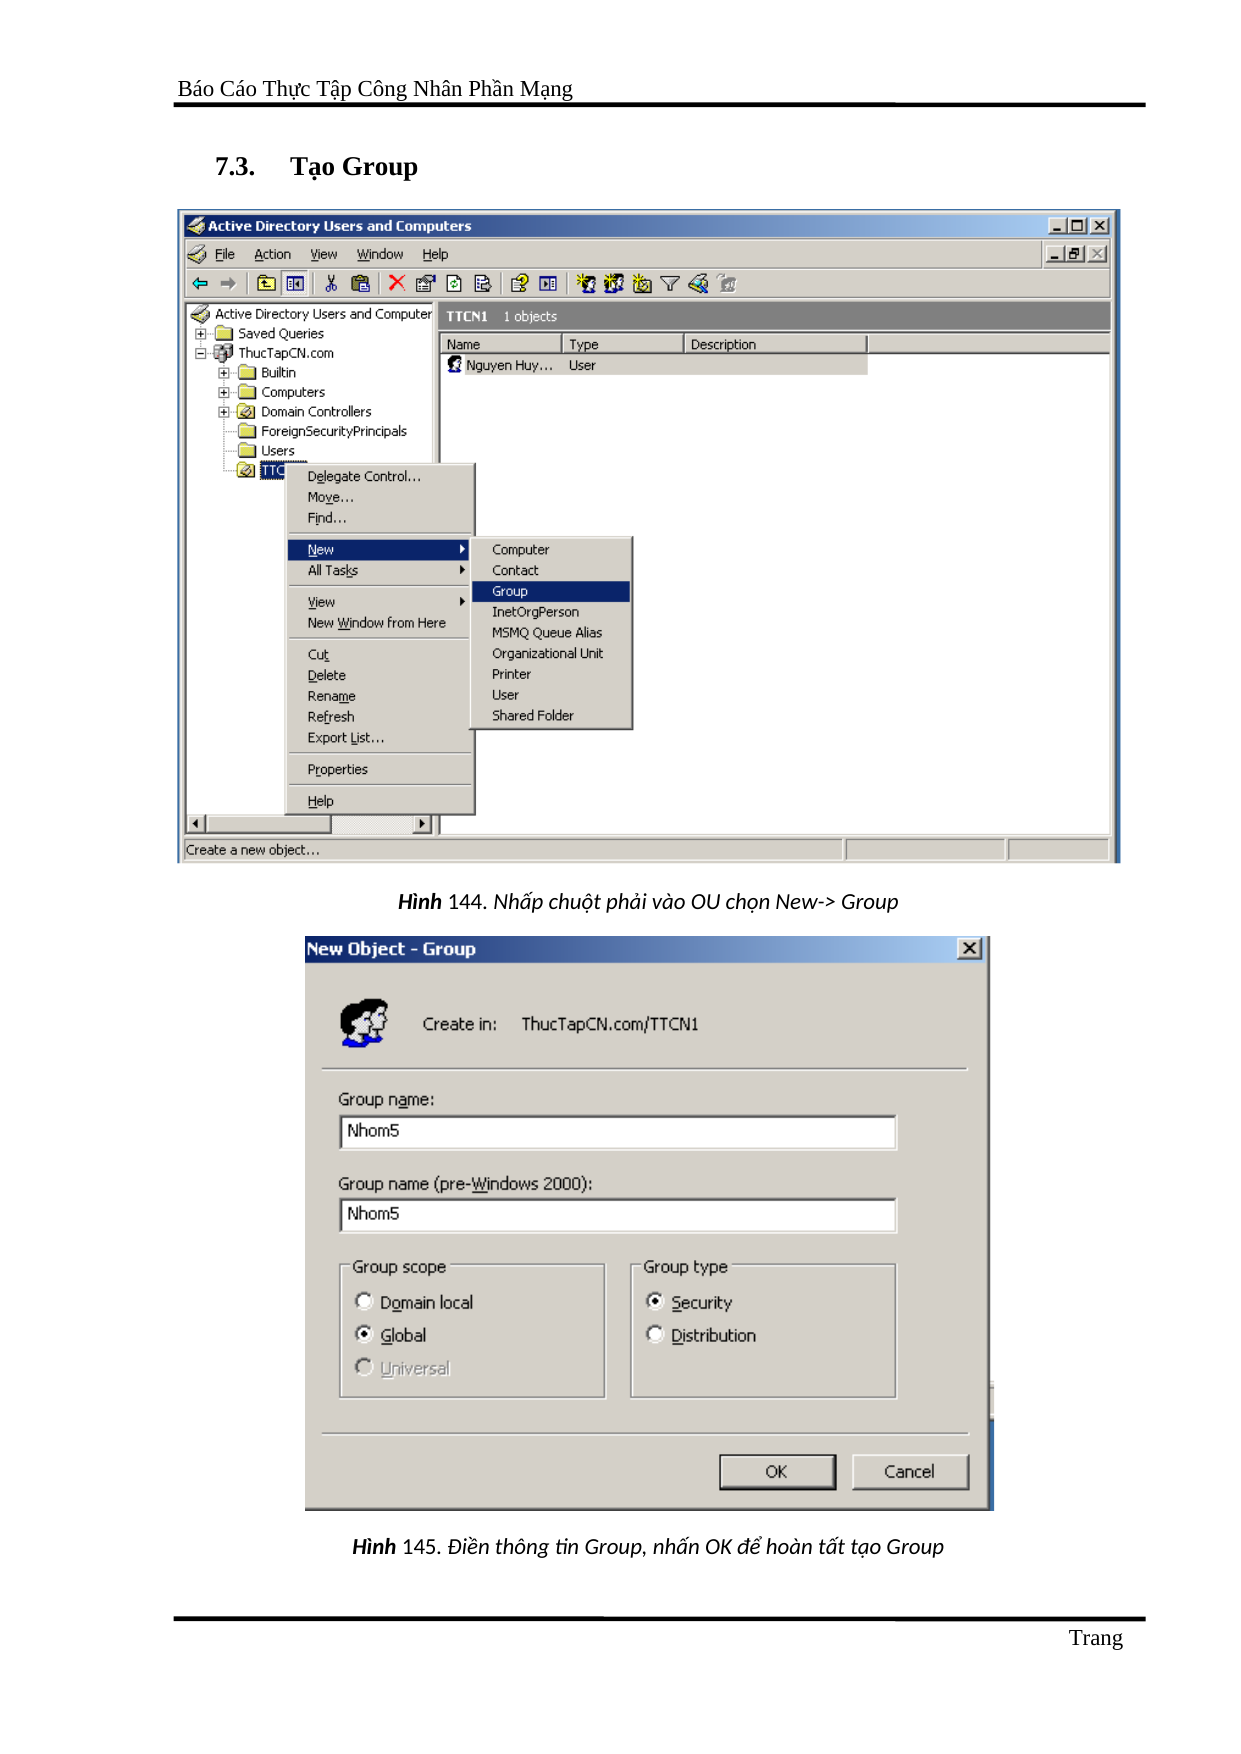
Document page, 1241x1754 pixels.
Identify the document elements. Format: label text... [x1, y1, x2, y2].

picture [305, 936, 995, 1511]
subtitle Tạo Group [215, 150, 1122, 181]
text Hình 144. Nhấp chuột phải vào OU chọn New-> Group [177, 887, 1122, 915]
picture [177, 209, 1123, 867]
text Hình 145. Điền thông tin Group, nhấn OK để hoàn tất tạo Group [177, 1532, 1122, 1560]
